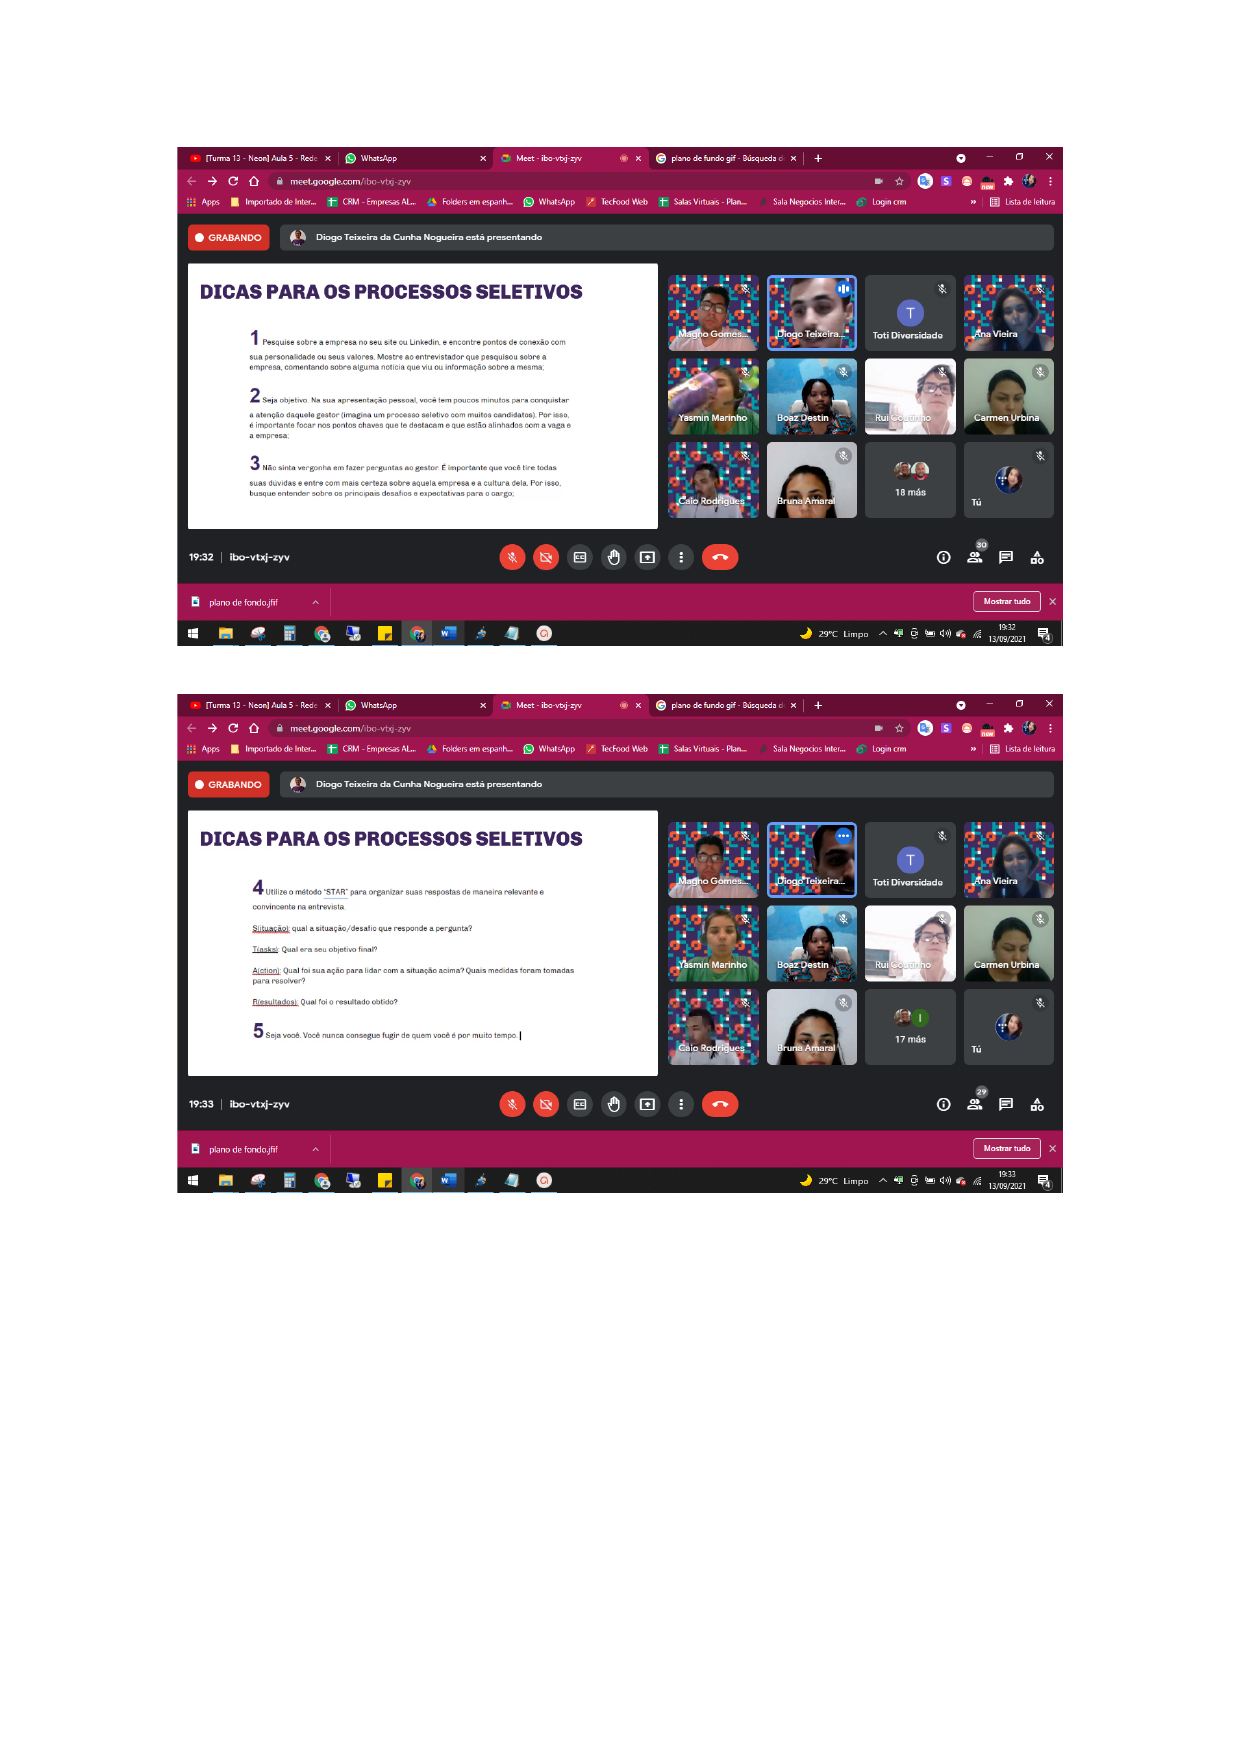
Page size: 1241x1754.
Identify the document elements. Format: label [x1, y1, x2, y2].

picture [177, 147, 1063, 646]
picture [177, 694, 1063, 1193]
